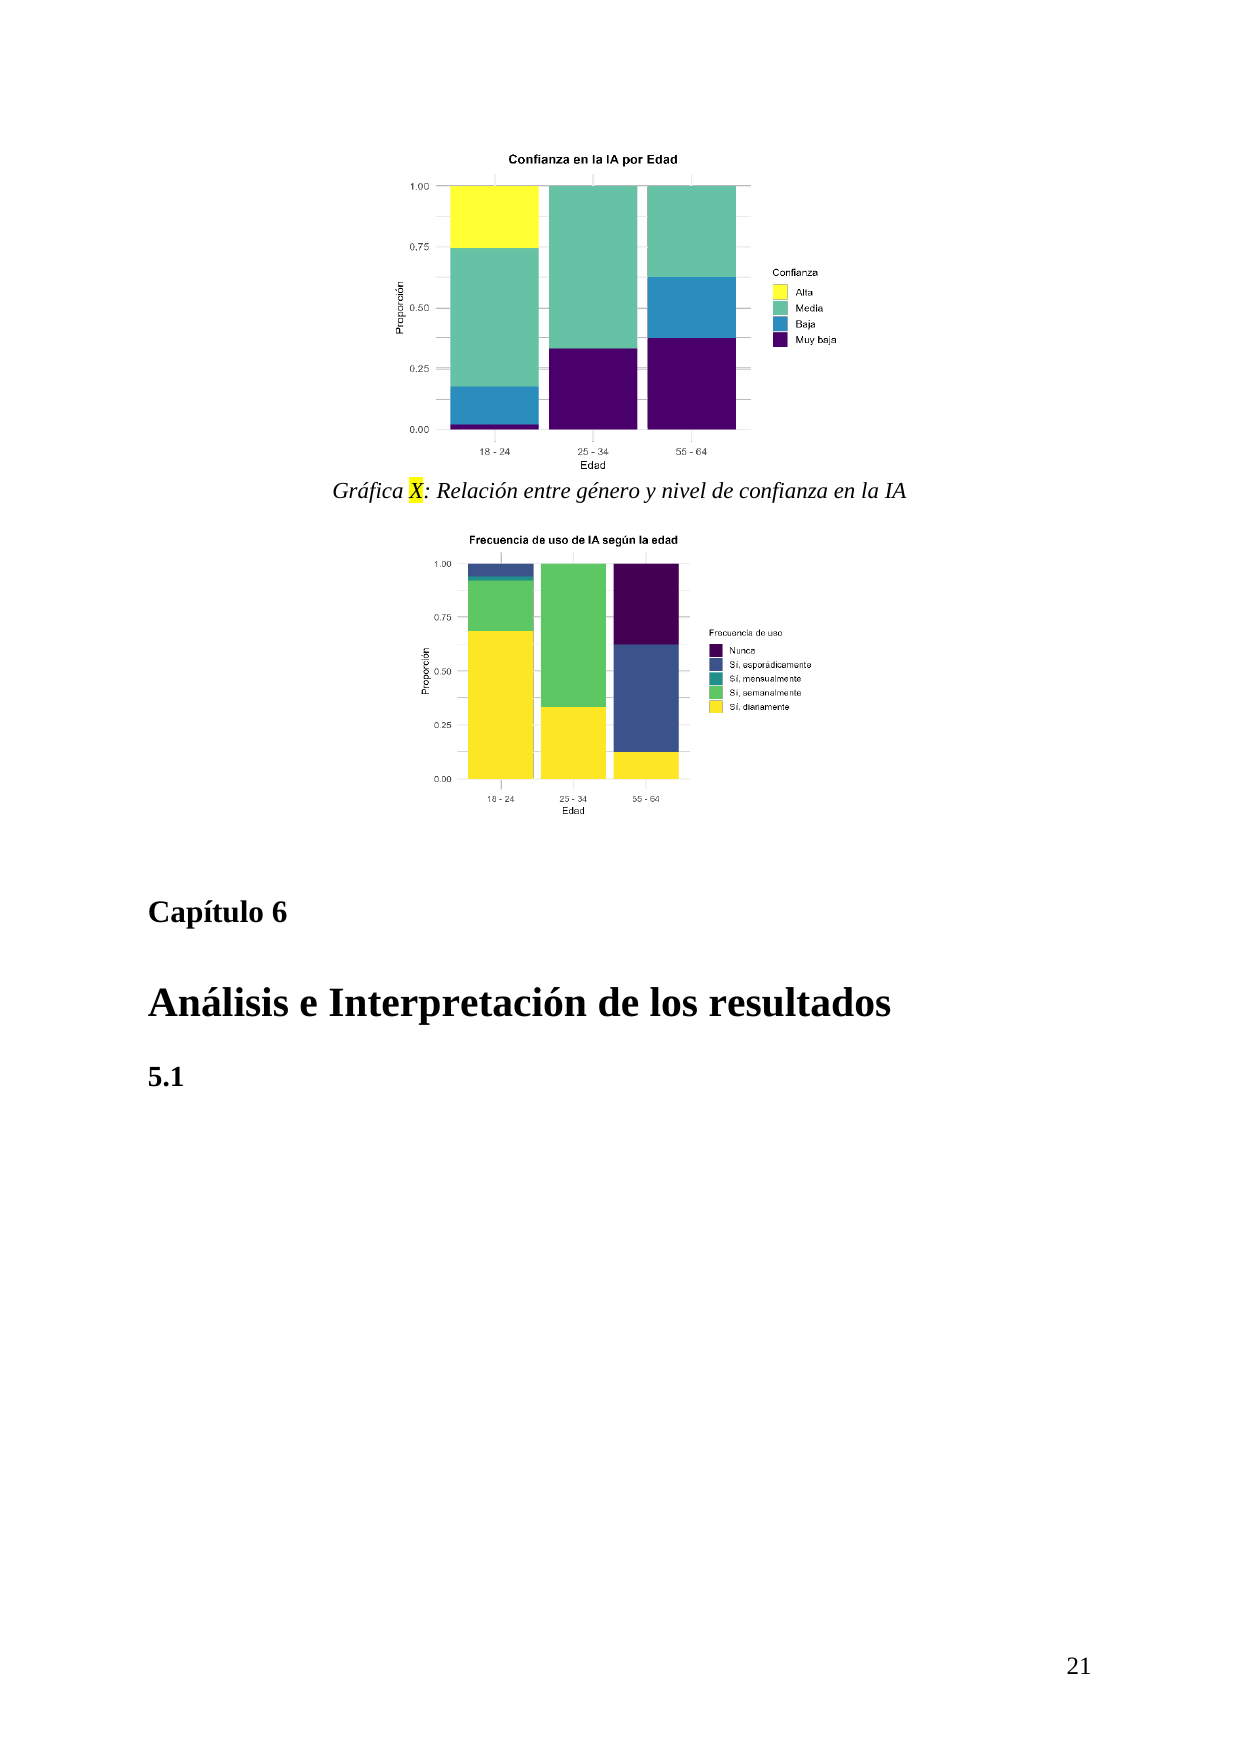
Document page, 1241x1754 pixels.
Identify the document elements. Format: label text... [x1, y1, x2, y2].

picture [388, 147, 850, 478]
text Capítulo 6 [148, 893, 1091, 929]
subtitle 5.1 [148, 1059, 1091, 1092]
picture [415, 530, 824, 822]
text Gráfica X: Relación entre género y nivel de confianza en la IA [148, 477, 409, 503]
subtitle Análisis e Interpretación de los resultados [148, 977, 1091, 1025]
text Gráfica X: Relación entre género y nivel de confianza en la IA [423, 477, 1091, 503]
